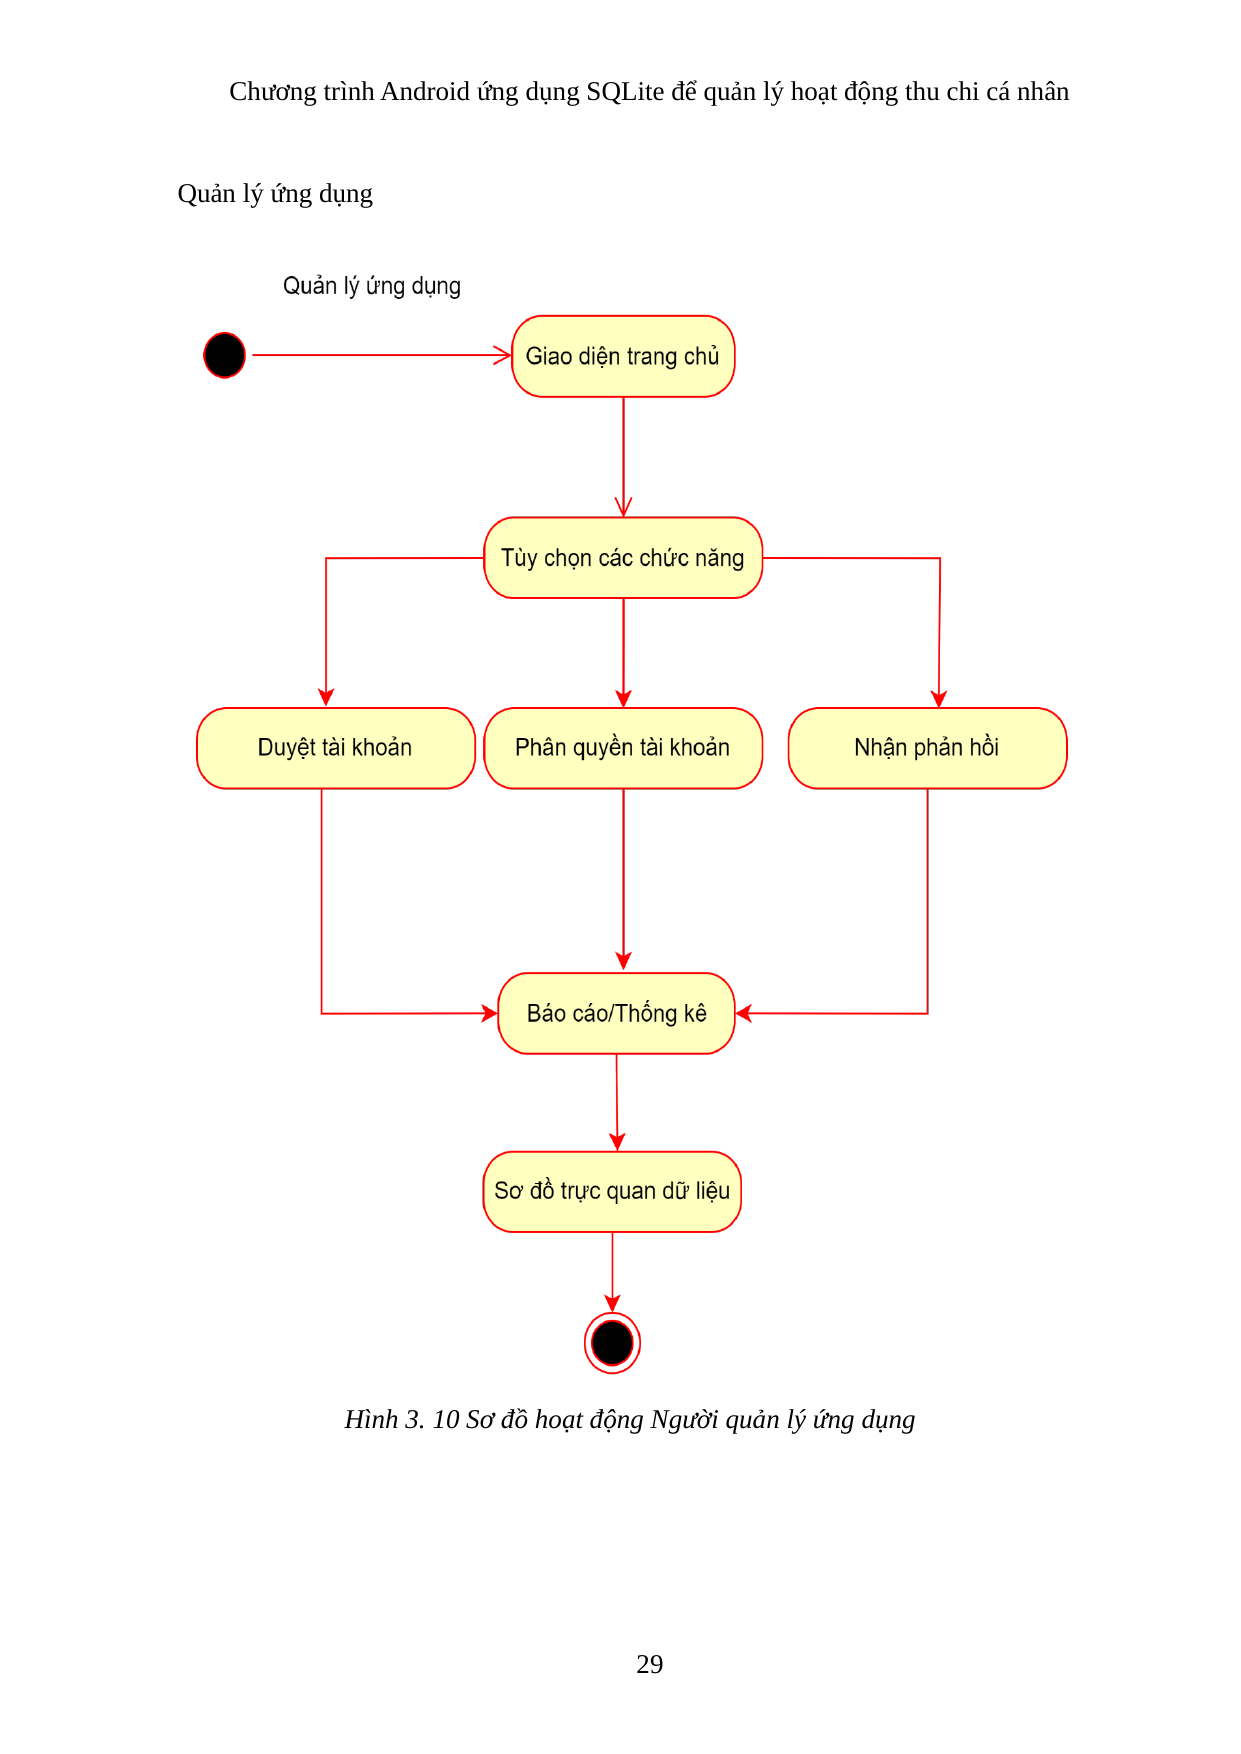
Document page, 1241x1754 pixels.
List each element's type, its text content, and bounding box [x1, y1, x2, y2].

text Quản lý ứng dụng [177, 177, 1122, 208]
picture [177, 235, 1086, 1394]
